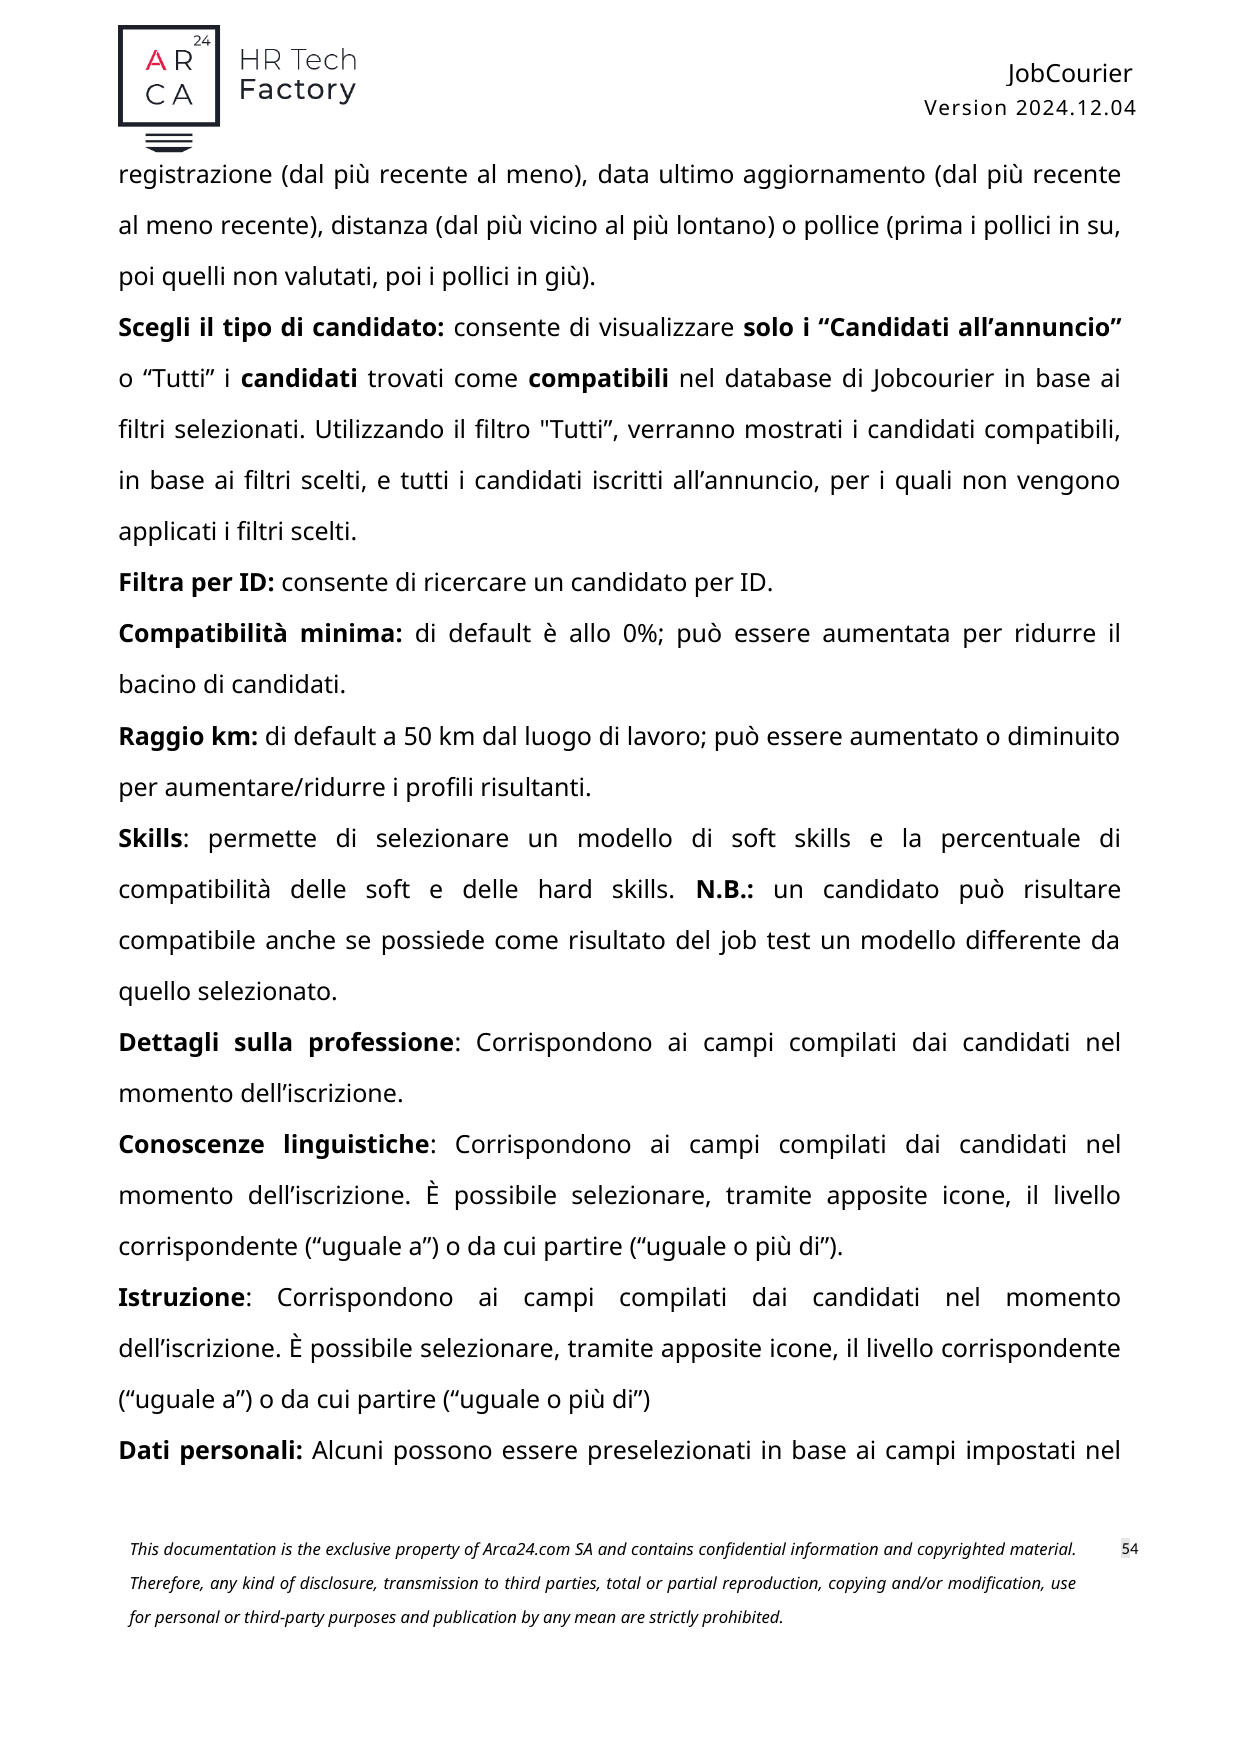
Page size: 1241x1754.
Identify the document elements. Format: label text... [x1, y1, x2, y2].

text Skills: permette di selezionare un modello di soft skills e la percentuale di compatibilità delle soft e delle hard skills. N.B.: un candidato può risultare compatibile anche se possiede come risultato del job test un modello differente da quello selezionato. [118, 820, 1122, 1007]
picture [112, 22, 360, 155]
text Conoscenze linguistiche: Corrispondono ai campi compilati dai candidati nel momento dell’iscrizione. È possibile selezionare, tramite apposite icone, il livello corrispondente (“uguale a”) o da cui partire (“uguale o più di”). [118, 1126, 1122, 1263]
text Dettagli sulla professione: Corrispondono ai campi compilati dai candidati nel momento dell’iscrizione. [118, 1024, 1122, 1109]
text Raggio km: di default a 50 km dal luogo di lavoro; può essere aumentato o diminuito per aumentare/ridurre i profili risultanti. [118, 718, 1122, 803]
text Compatibilità minima: di default è allo 0%; può essere aumentata per ridurre il bacino di candidati. [118, 616, 1122, 701]
text Istruzione: Corrispondono ai campi compilati dai candidati nel momento dell’iscrizione. È possibile selezionare, tramite apposite icone, il livello corrispondente (“uguale a”) o da cui partire (“uguale o più di”) [118, 1279, 1122, 1416]
text Filtra per ID: consente di ricercare un candidato per ID. [118, 565, 1122, 599]
text Scegli il tipo di candidato: consente di visualizzare solo i “Candidati all’annuncio” o “Tutti” i candidati trovati come compatibili nel database di Jobcourier in base ai filtri selezionati. Utilizzando il filtro "Tutti”, verranno mostrati i candidati compatibili, in base ai filtri scelti, e tutti i candidati iscritti all’annuncio, per i quali non vengono applicati i filtri scelti. [118, 310, 1122, 548]
